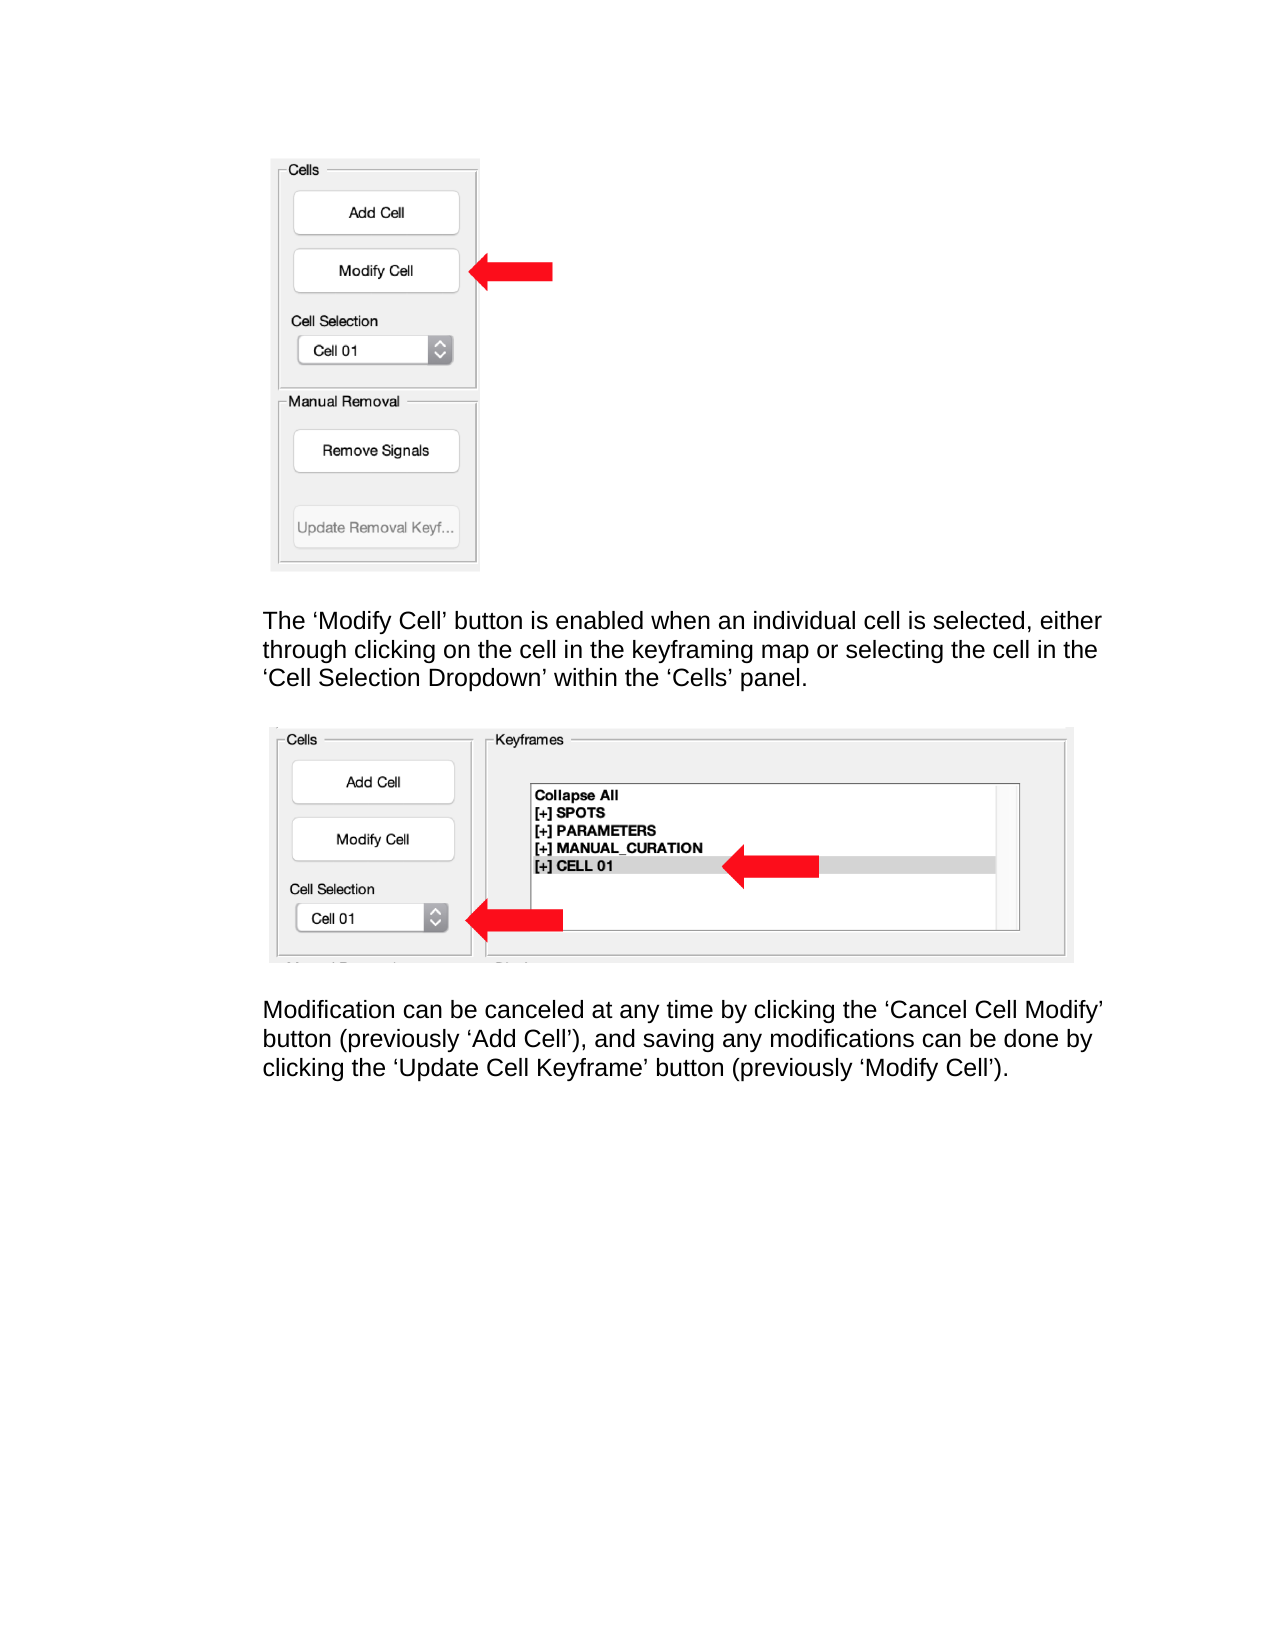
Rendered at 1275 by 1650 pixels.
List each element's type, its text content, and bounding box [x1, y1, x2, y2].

picture [262, 150, 559, 578]
list The ‘Modify Cell’ button is enabled when an individual cell is selected, either through clicking on the cell in the keyframing map or selecting the cell in the ‘Cell Selection Dropdown’ within the ‘Cells’ panel. [262, 606, 1125, 692]
picture [262, 721, 1078, 967]
list Modification can be canceled at any time by clicking the ‘Cancel Cell Modify’ button (previously ‘Add Cell’), and saving any modifications can be done by clicking the ‘Update Cell Keyframe’ button (previously ‘Modify Cell’). [262, 996, 1125, 1082]
